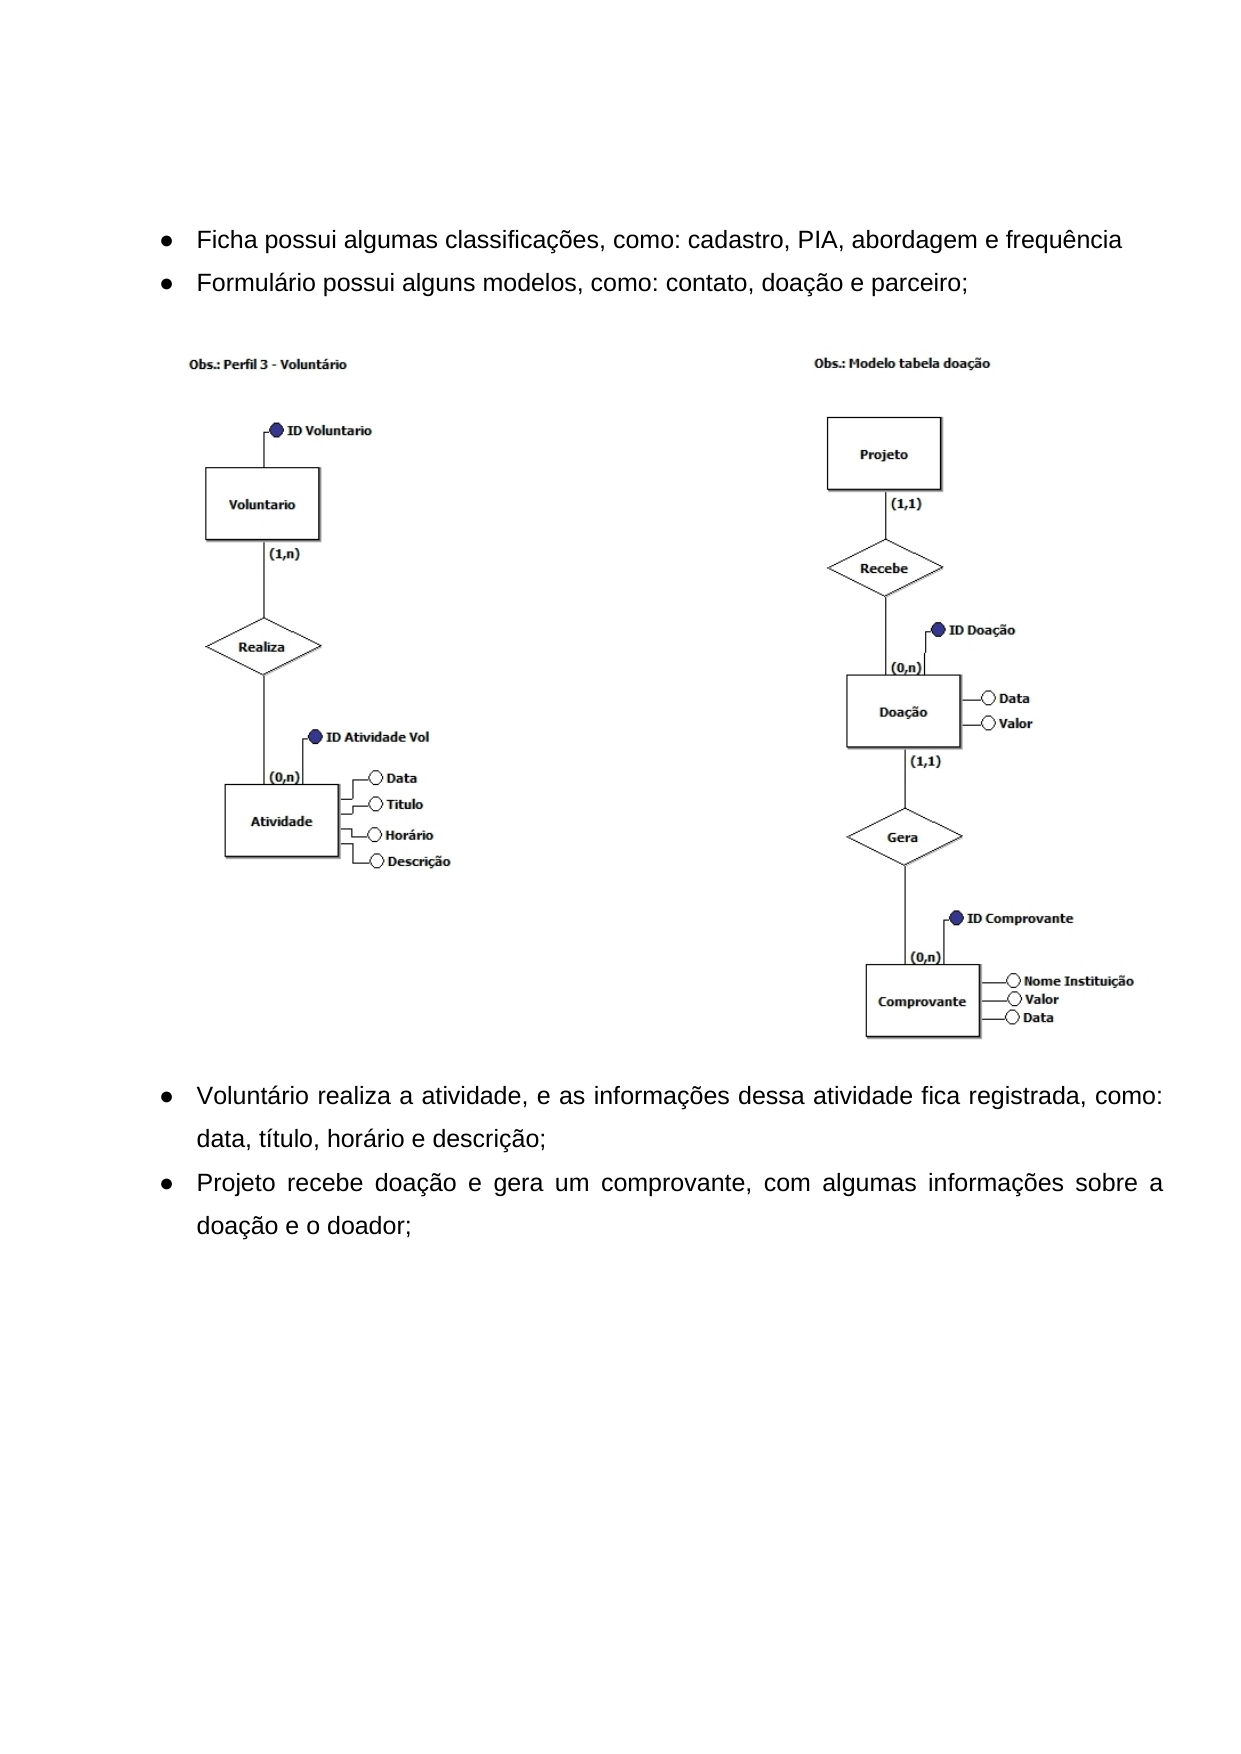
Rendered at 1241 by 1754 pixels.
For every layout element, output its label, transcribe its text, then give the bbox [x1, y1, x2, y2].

list Formulário possui alguns modelos, como: contato, doação e parceiro; [159, 268, 1165, 297]
list Projeto recebe doação e gera um comprovante, com algumas informações sobre a doação e o doador; [159, 1168, 1165, 1239]
picture [130, 311, 1175, 1045]
list Ficha possui algumas classificações, como: cadastro, PIA, abordagem e frequência [159, 225, 1165, 254]
list Voluntário realiza a atividade, e as informações dessa atividade fica registrada, como: data, título, horário e descrição; [159, 1081, 1165, 1153]
